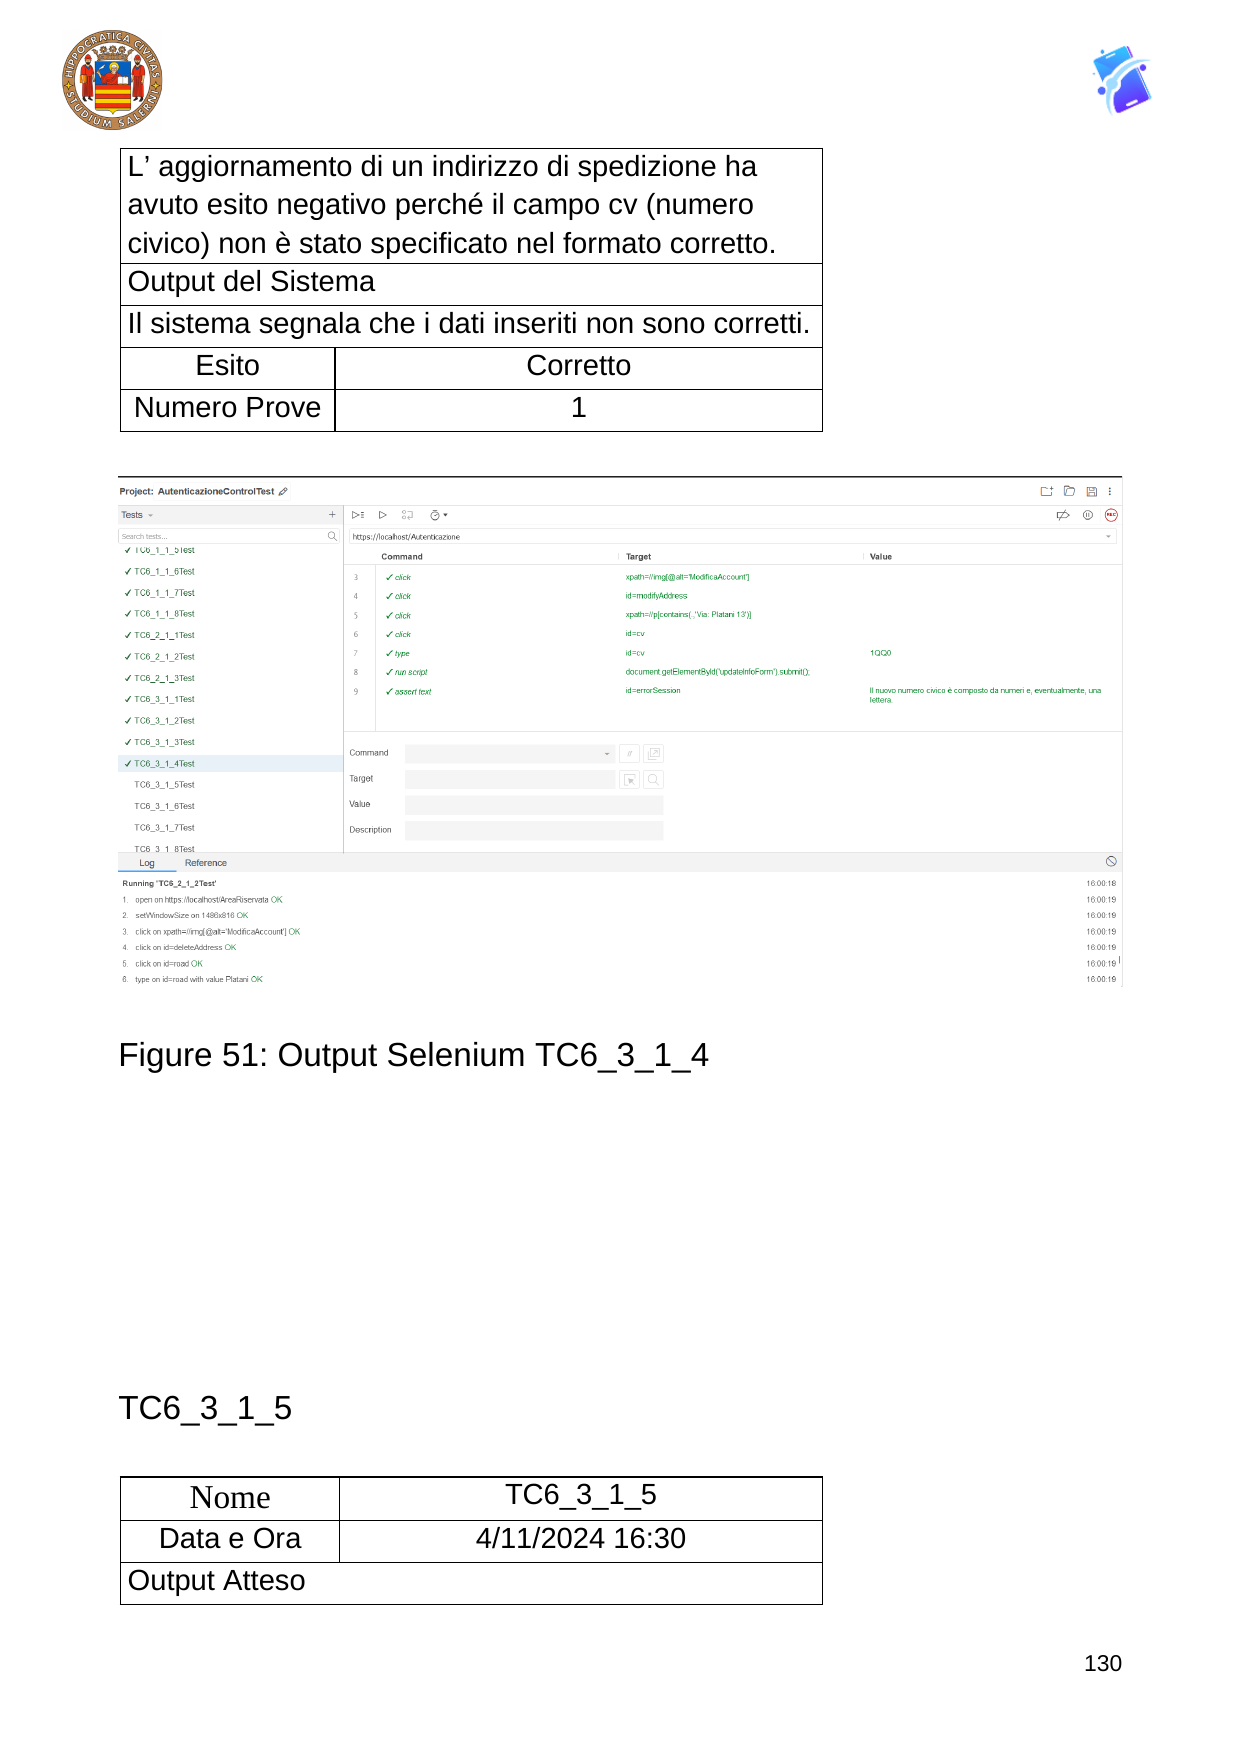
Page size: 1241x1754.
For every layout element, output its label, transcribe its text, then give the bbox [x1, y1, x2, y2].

text TC6_3_1_5 [118, 1388, 1122, 1426]
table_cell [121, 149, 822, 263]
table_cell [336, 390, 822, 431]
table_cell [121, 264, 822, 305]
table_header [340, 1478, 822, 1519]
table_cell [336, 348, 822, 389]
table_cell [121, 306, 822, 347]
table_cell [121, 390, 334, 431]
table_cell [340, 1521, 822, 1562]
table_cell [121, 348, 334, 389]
text Figure 51: Output Selenium TC6_3_1_4 [118, 1035, 1122, 1073]
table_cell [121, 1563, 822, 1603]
picture [118, 476, 1123, 987]
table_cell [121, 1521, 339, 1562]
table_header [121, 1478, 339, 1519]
picture [1066, 25, 1178, 147]
picture [61, 29, 163, 131]
